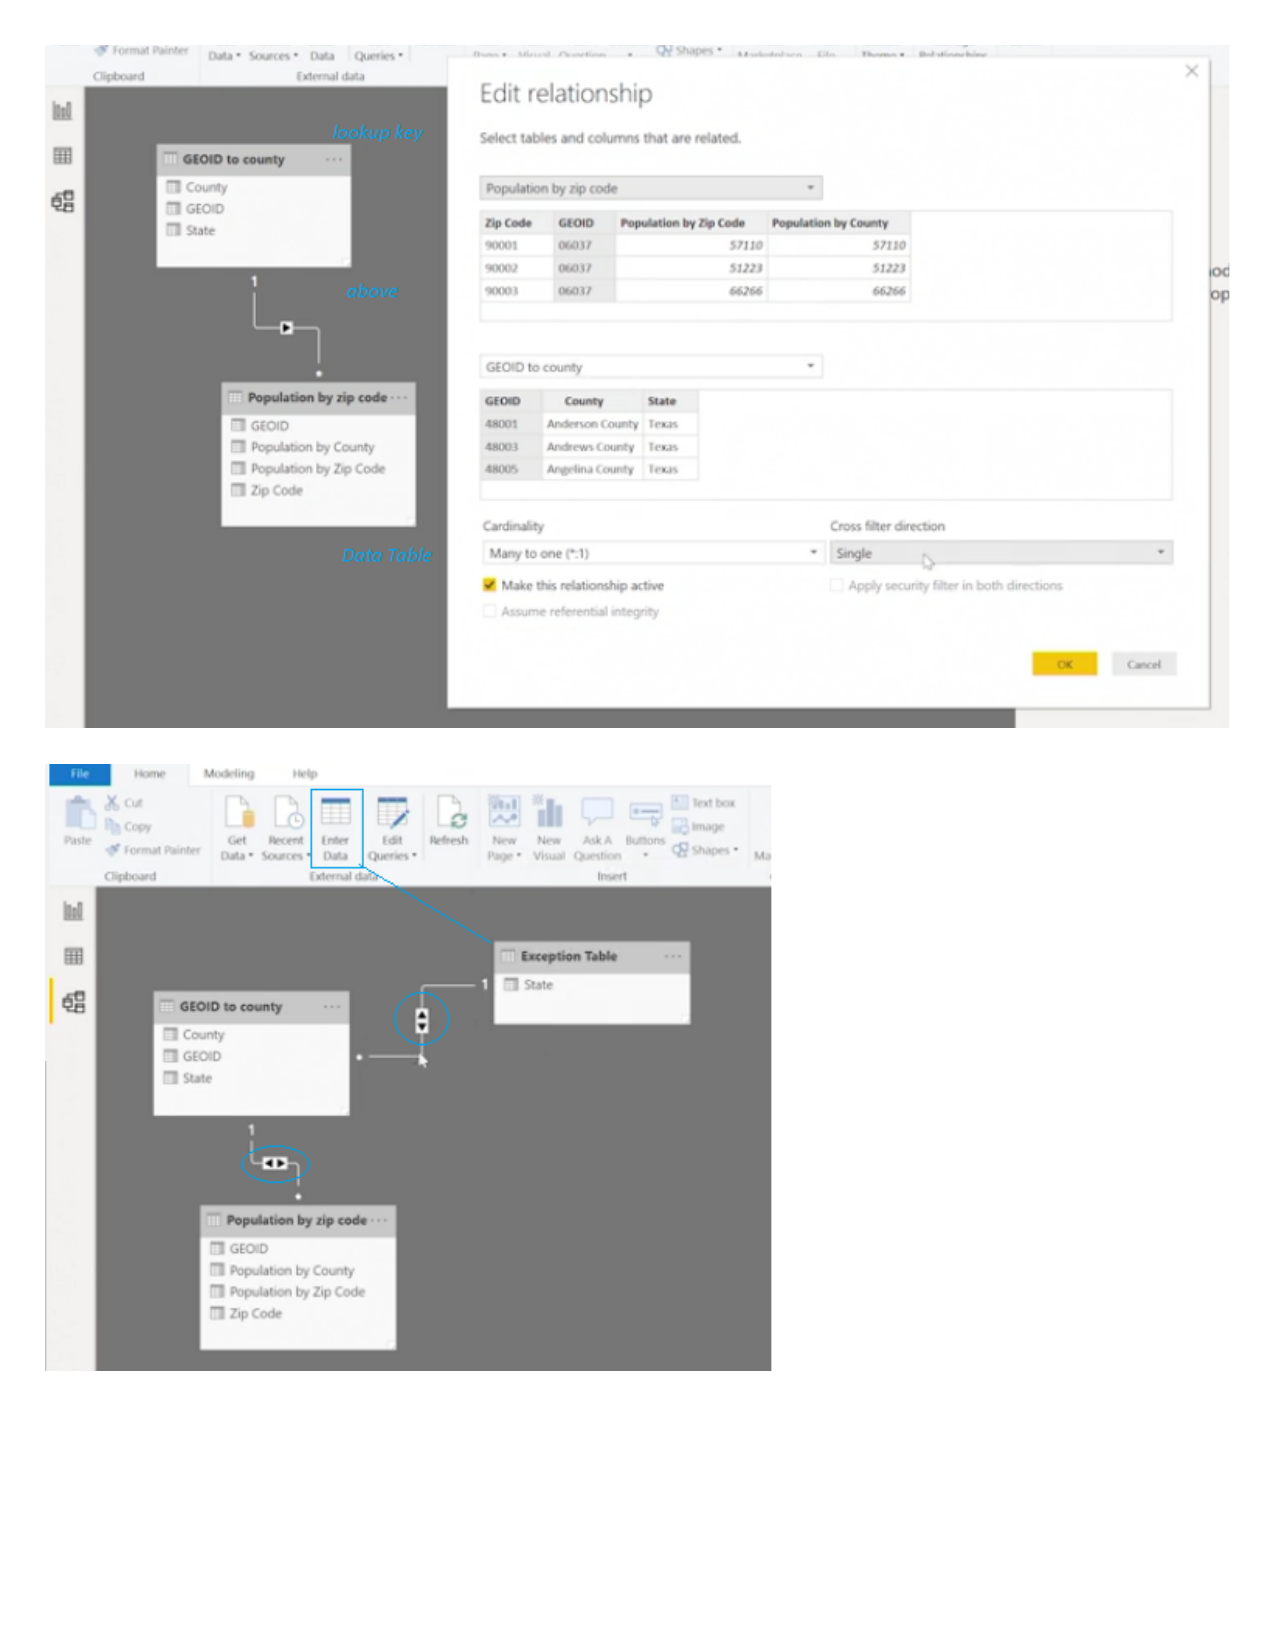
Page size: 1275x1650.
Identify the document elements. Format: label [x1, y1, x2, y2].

picture [45, 764, 772, 1371]
picture [45, 45, 1230, 728]
